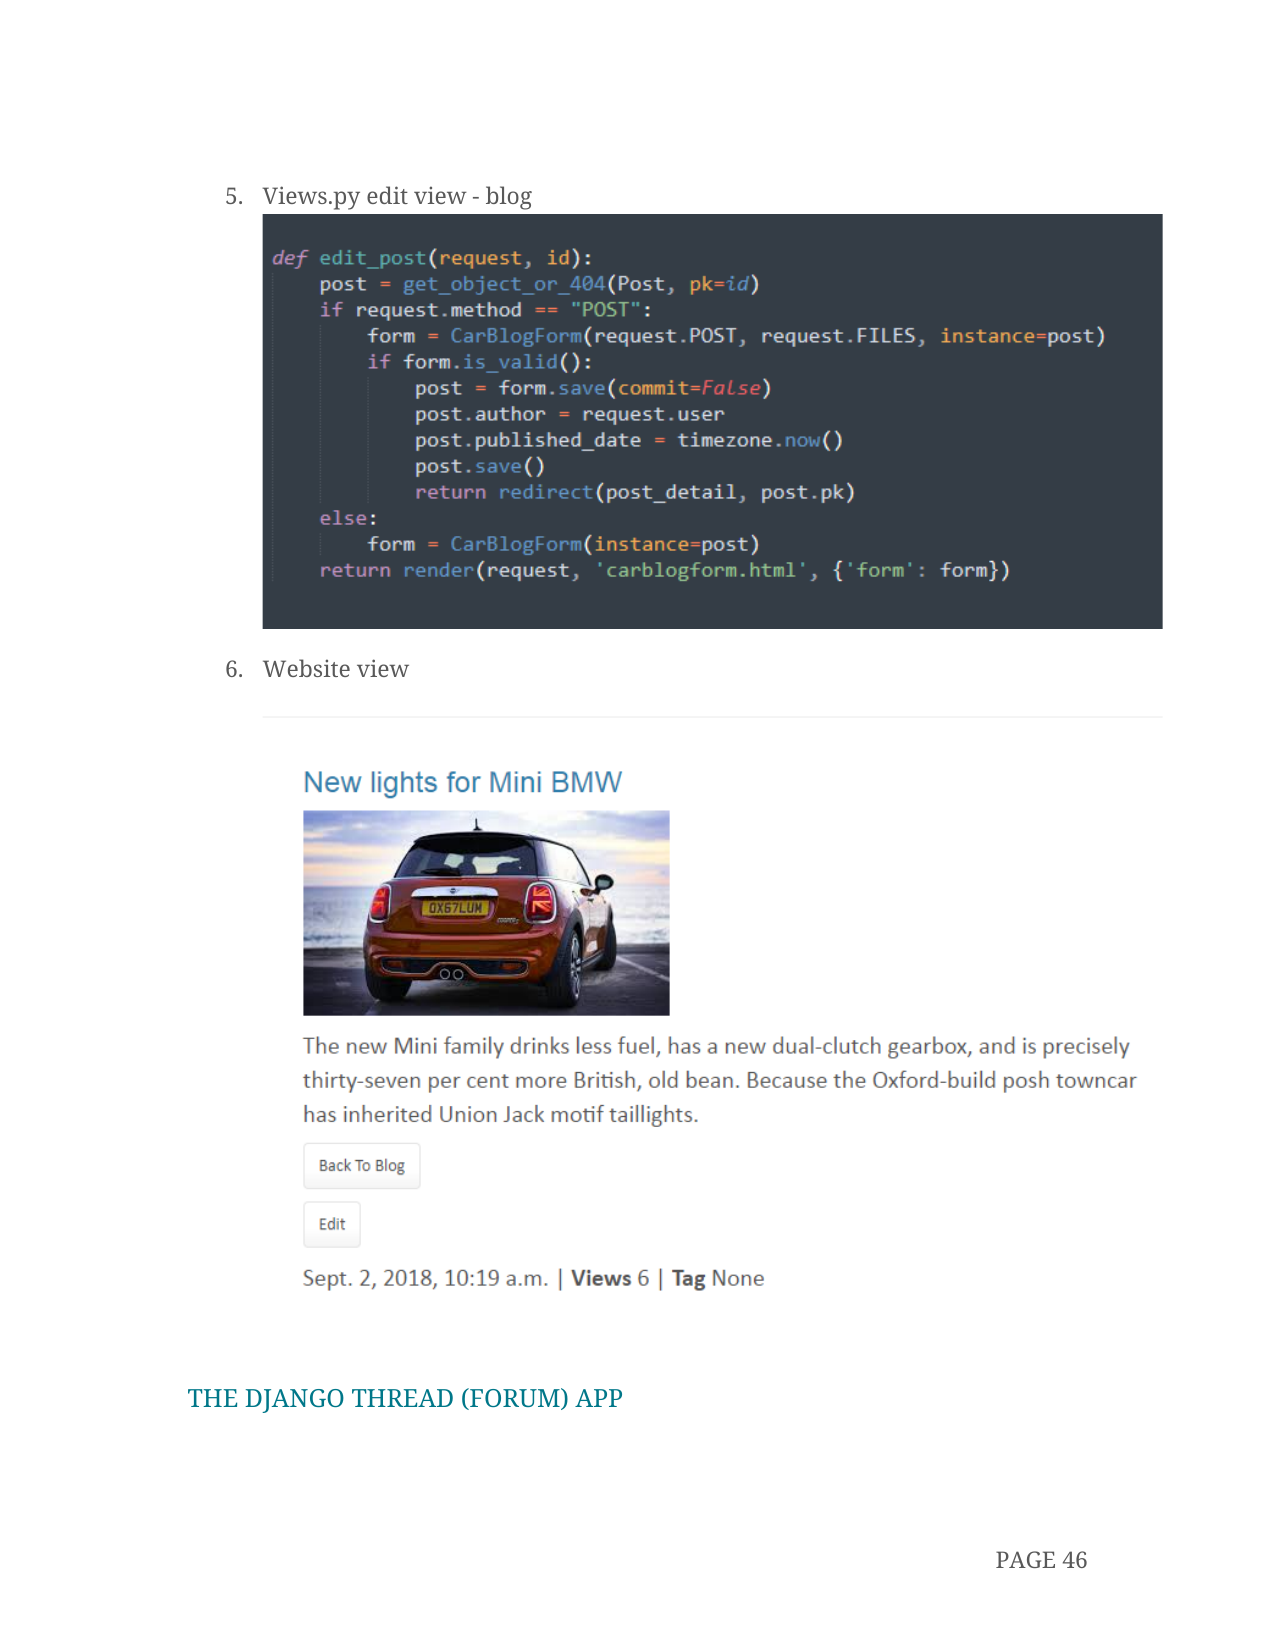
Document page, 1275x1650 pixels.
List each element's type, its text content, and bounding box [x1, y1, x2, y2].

subtitle The django Thread (forum) app [187, 1381, 1087, 1414]
picture [262, 708, 1163, 1298]
picture [262, 214, 1163, 629]
list Website view [225, 653, 1087, 684]
